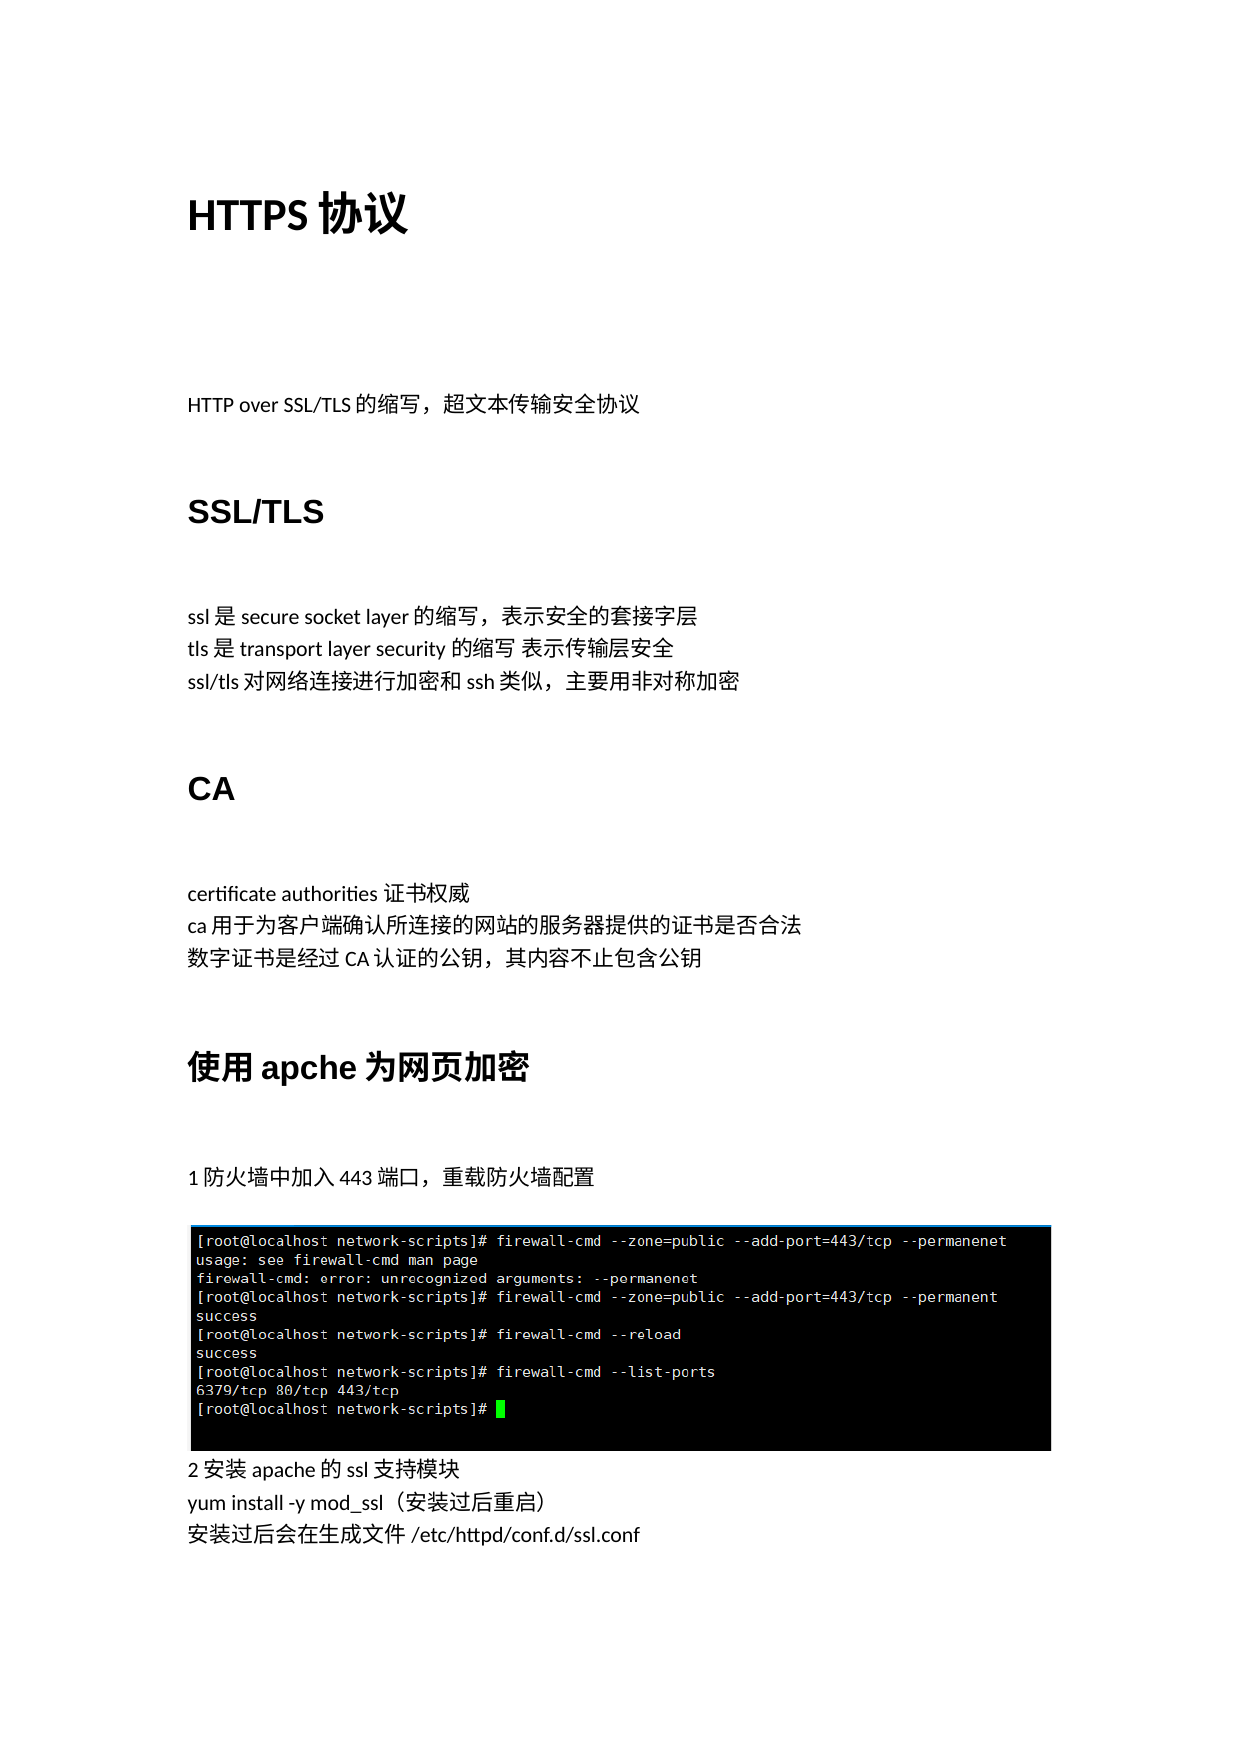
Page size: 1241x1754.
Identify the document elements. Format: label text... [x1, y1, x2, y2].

text HTTP over SSL/TLS的缩写，超文本传输安全协议 [187, 387, 1053, 419]
subtitle HTTPS协议 [187, 162, 1053, 259]
text ssl是 secure socket layer的缩写，表示安全的套接字层 [187, 598, 1053, 631]
text ssl/tls对网络连接进行加密和ssh类似，主要用非对称加密 [187, 663, 1053, 696]
text certificate authorities 证书权威 [187, 875, 1053, 908]
text 2 安装apache的ssl支持模块 [187, 1452, 1053, 1484]
text tls是 transport layer security 的缩写 表示传输层安全 [187, 631, 1053, 663]
subtitle 使用apche为网页加密 [187, 1032, 1053, 1097]
text 数字证书是经过CA认证的公钥，其内容不止包含公钥 [187, 940, 1053, 973]
text 1 防火墙中加入443端口，重载防火墙配置 [187, 1159, 1053, 1192]
subtitle CA [187, 756, 1053, 821]
picture [187, 1225, 1052, 1451]
text ca用于为客户端确认所连接的网站的服务器提供的证书是否合法 [187, 908, 1053, 940]
text 安装过后会在生成文件 /etc/httpd/conf.d/ssl.conf [187, 1517, 1053, 1549]
text yum install -y mod_ssl（安装过后重启） [187, 1484, 1053, 1517]
subtitle SSL/TLS [187, 479, 1053, 544]
